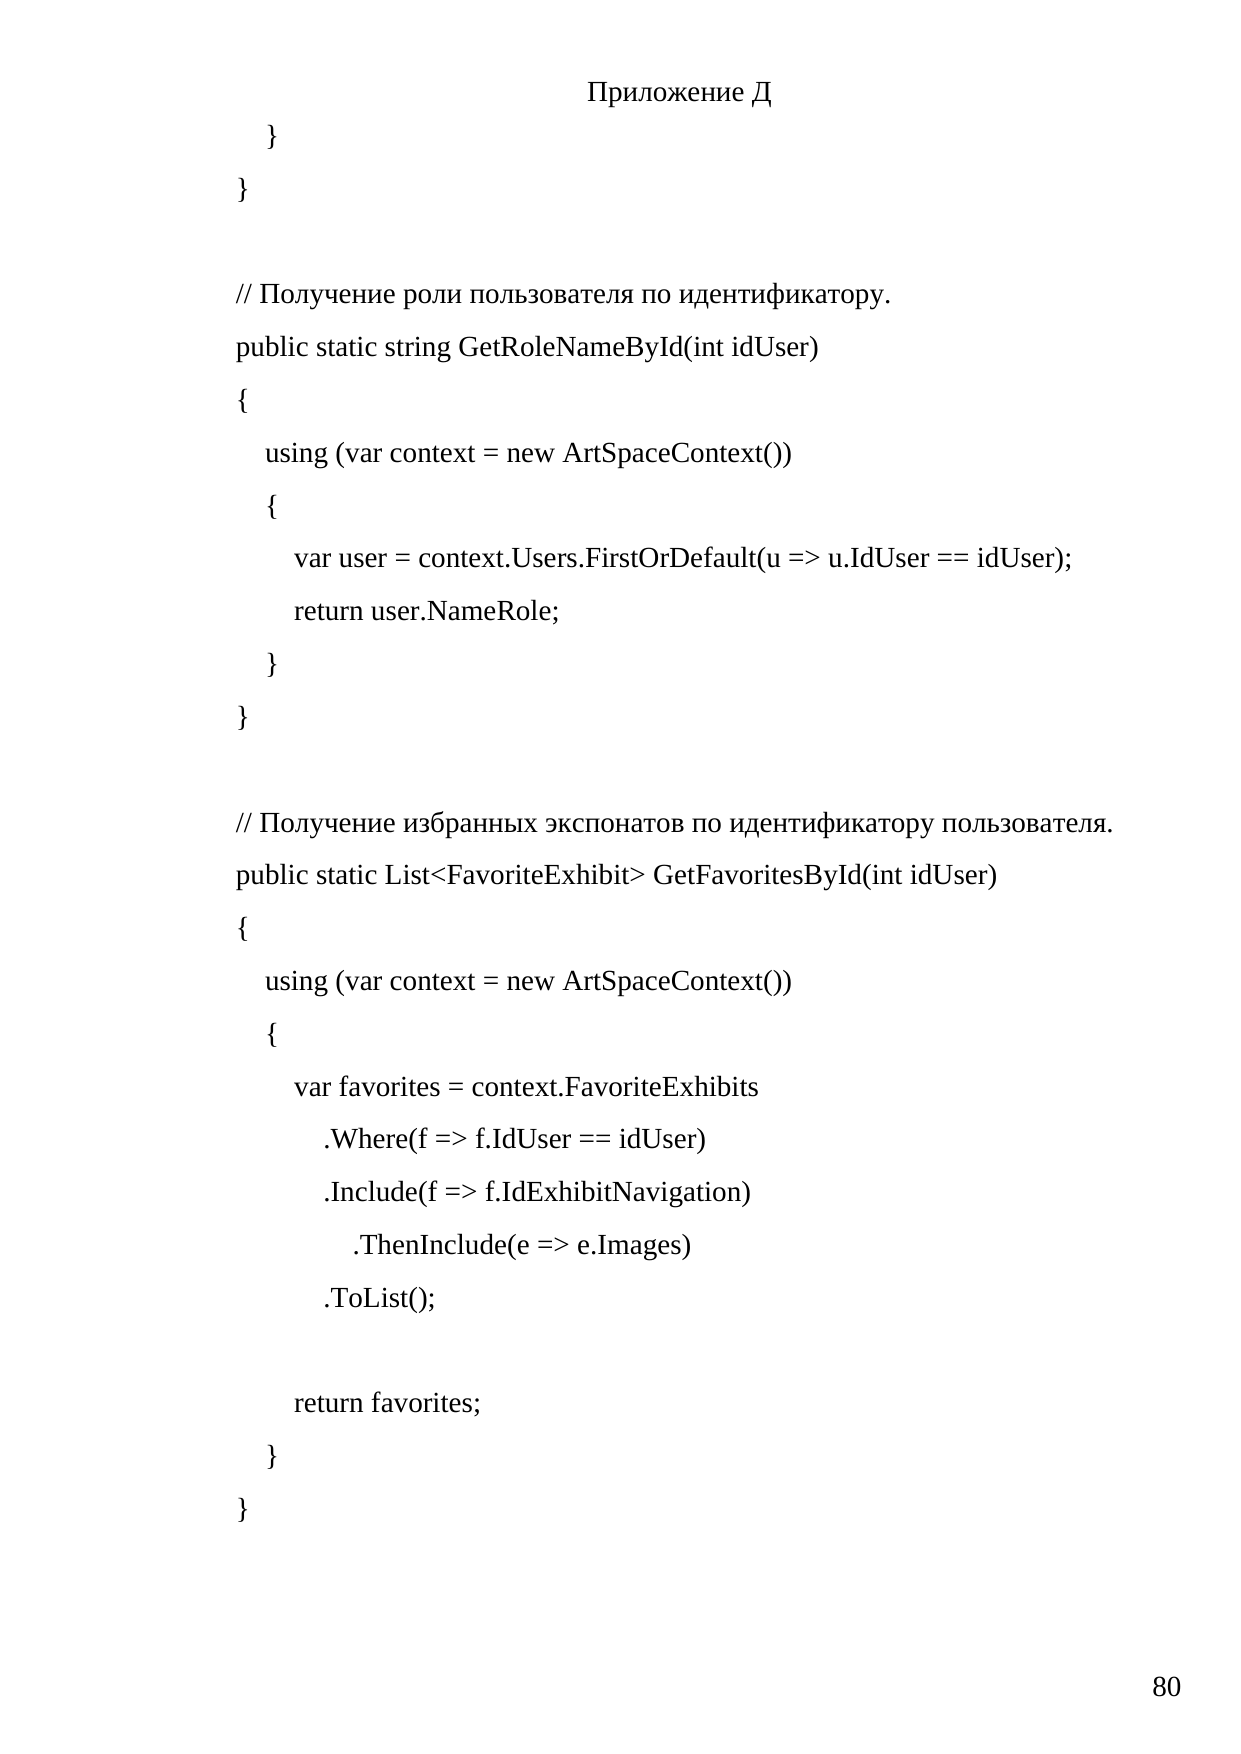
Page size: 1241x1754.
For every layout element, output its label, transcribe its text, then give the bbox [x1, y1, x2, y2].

text // Получение роли пользователя по идентификатору. [177, 277, 1181, 310]
text return favorites; [177, 1386, 1181, 1419]
text } [177, 118, 1181, 152]
text public static string GetRoleNameById(int idUser) [177, 329, 1181, 363]
text } [177, 1491, 1181, 1525]
text var user = context.Users.FirstOrDefault(u => u.IdUser == idUser); [177, 541, 1181, 574]
text .ThenInclude(e => e.Images) [177, 1227, 1181, 1261]
text // Получение избранных экспонатов по идентификатору пользователя. [177, 805, 1181, 838]
text using (var context = new ArtSpaceContext()) [177, 435, 1181, 468]
text public static List<FavoriteExhibit> GetFavoritesById(int idUser) [177, 857, 1181, 891]
text .Where(f => f.IdUser == idUser) [177, 1122, 1181, 1155]
text .ToList(); [177, 1280, 1181, 1313]
text return user.NameRole; [177, 593, 1181, 627]
text } [177, 1438, 1181, 1472]
text } [177, 699, 1181, 733]
text { [177, 1016, 1181, 1049]
text { [177, 488, 1181, 521]
text using (var context = new ArtSpaceContext()) [177, 963, 1181, 997]
text var favorites = context.FavoriteExhibits [177, 1069, 1181, 1102]
text } [177, 171, 1181, 204]
text .Include(f => f.IdExhibitNavigation) [177, 1174, 1181, 1208]
text } [177, 646, 1181, 680]
text { [177, 910, 1181, 944]
text { [177, 382, 1181, 416]
